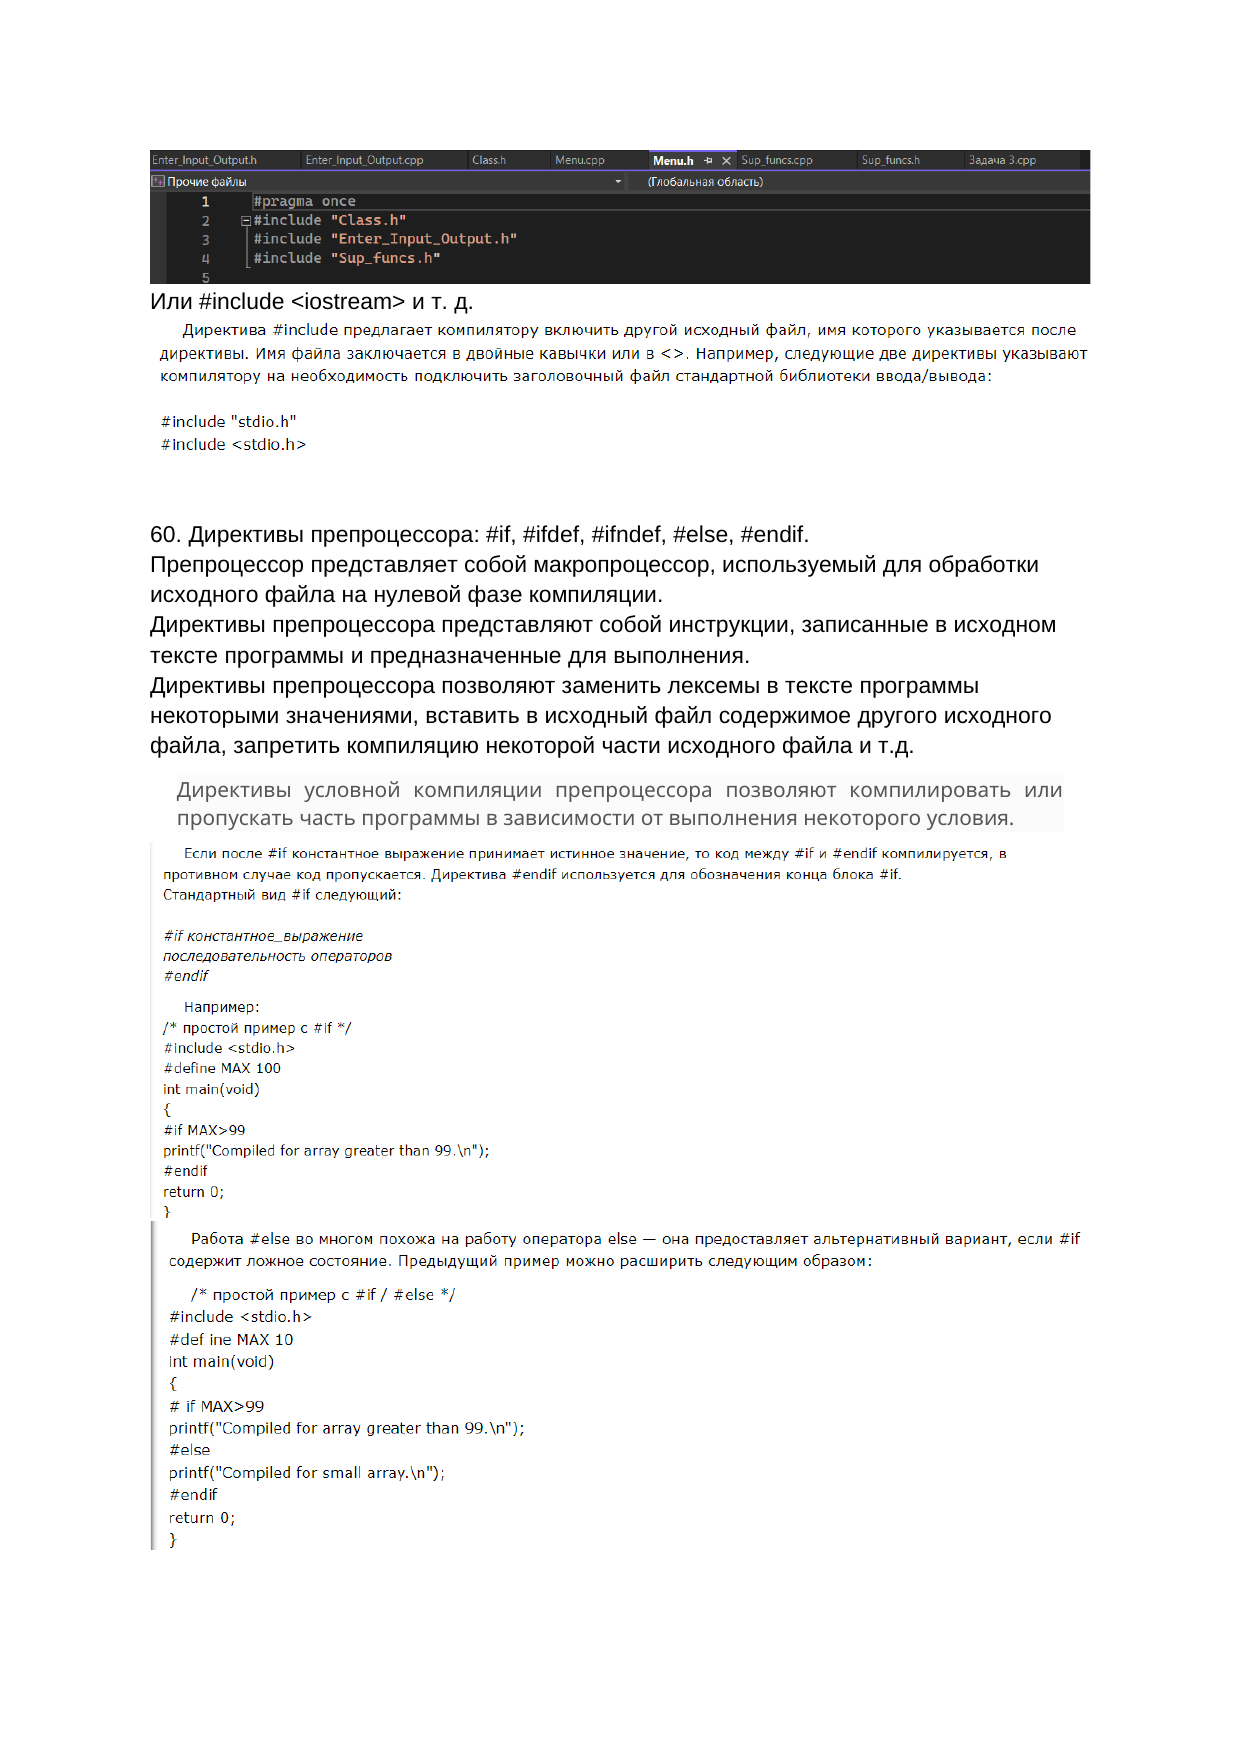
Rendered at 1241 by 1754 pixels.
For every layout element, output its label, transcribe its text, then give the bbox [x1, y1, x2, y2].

text Директивы препроцессора представляют собой инструкции, записанные в исходном тексте программы и предназначенные для выполнения. [150, 611, 1090, 668]
picture [150, 150, 1091, 284]
picture [150, 1221, 1091, 1550]
text Директивы условной компиляции препроцессора позволяют компилировать или пропускать часть программы в зависимости от выполнения некоторого условия. [177, 775, 1064, 832]
text Препроцессор представляет собой макропроцессор, используемый для обработки исходного файла на нулевой фазе компиляции. [150, 551, 1090, 607]
text Директивы препроцессора позволяют заменить лексемы в тексте программы некоторыми значениями, вставить в исходный файл содержимое другого исходного файла, запретить компиляцию некоторой части исходного файла и т.д. [150, 672, 1090, 758]
picture [150, 317, 1091, 457]
text 60. Директивы препроцессора: #if, #ifdef, #ifndef, #else, #endif. [150, 521, 1090, 547]
text Или #include <iostream> и т. д. [150, 288, 1090, 314]
picture [150, 842, 1032, 1218]
